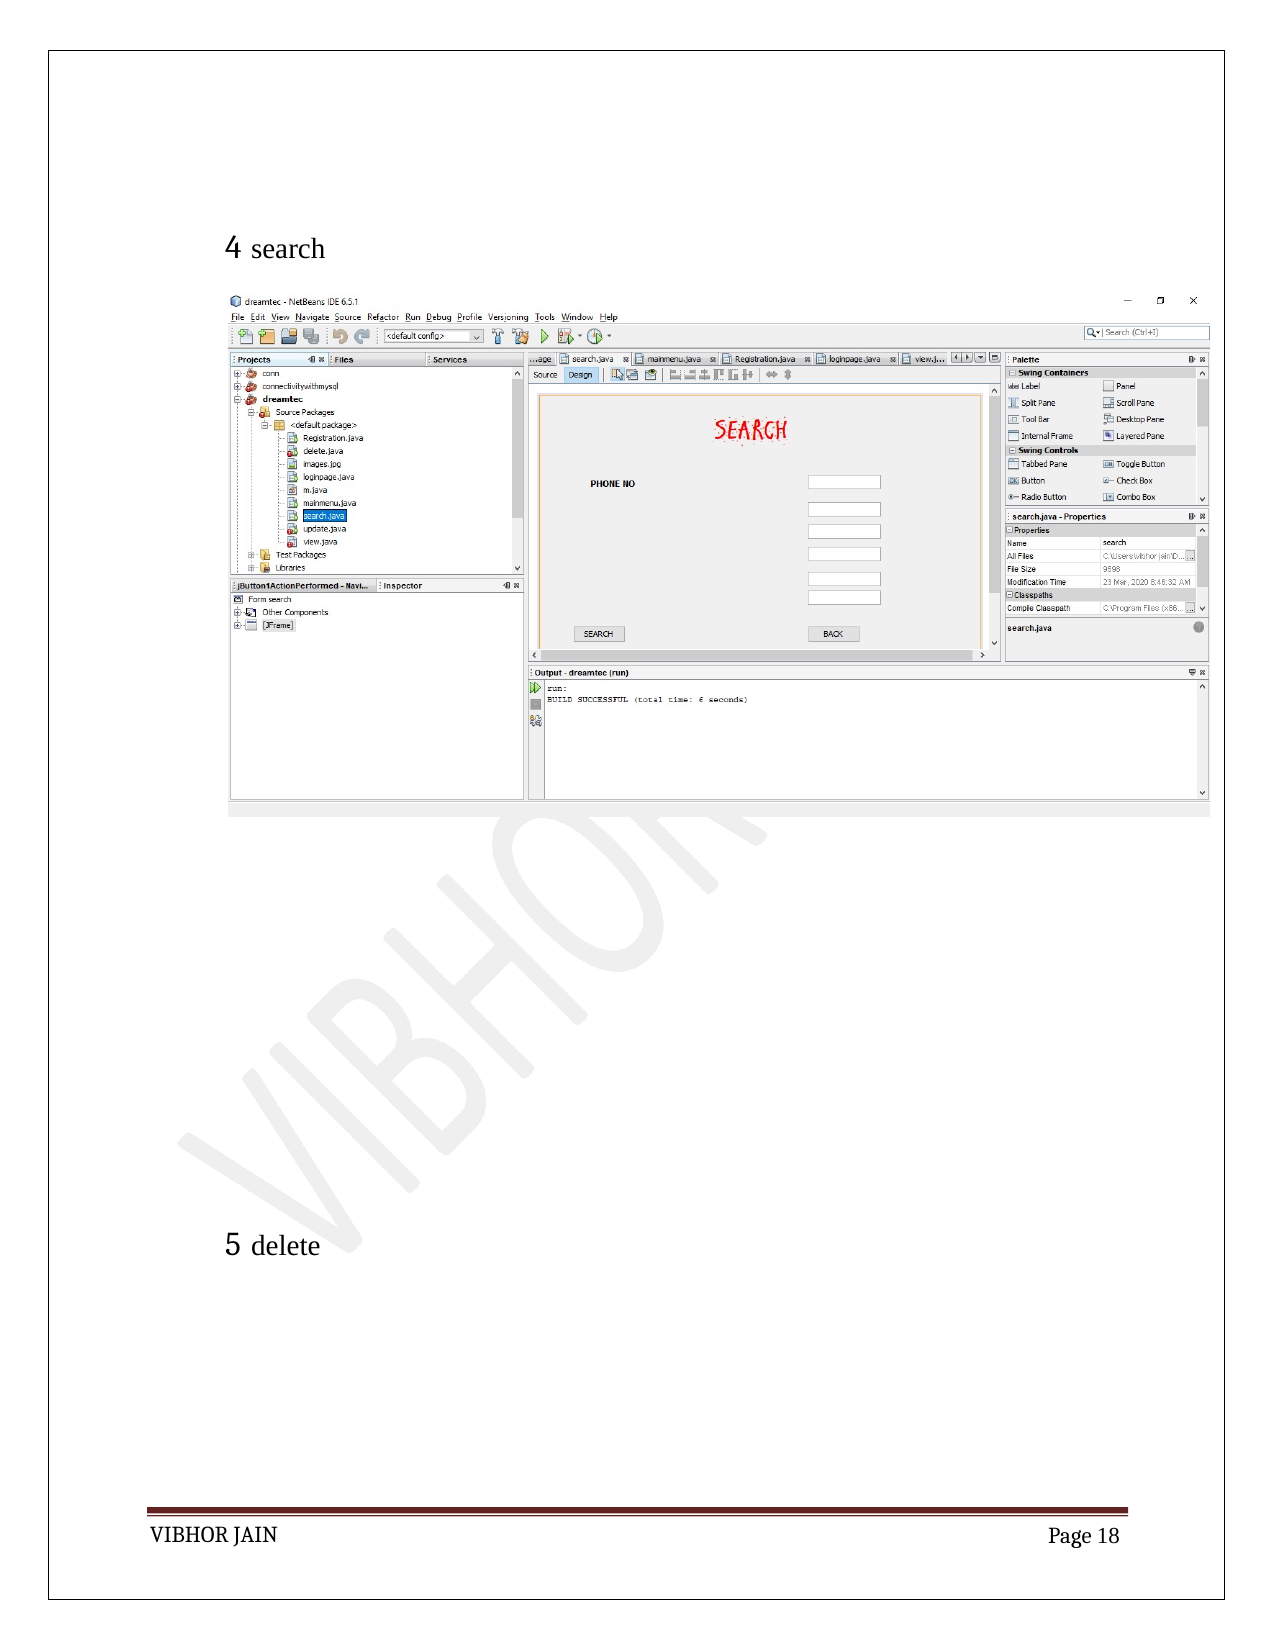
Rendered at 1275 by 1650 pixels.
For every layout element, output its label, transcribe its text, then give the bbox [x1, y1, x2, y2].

list search [225, 228, 1224, 267]
picture [177, 293, 1210, 1253]
list delete [225, 1226, 1224, 1264]
